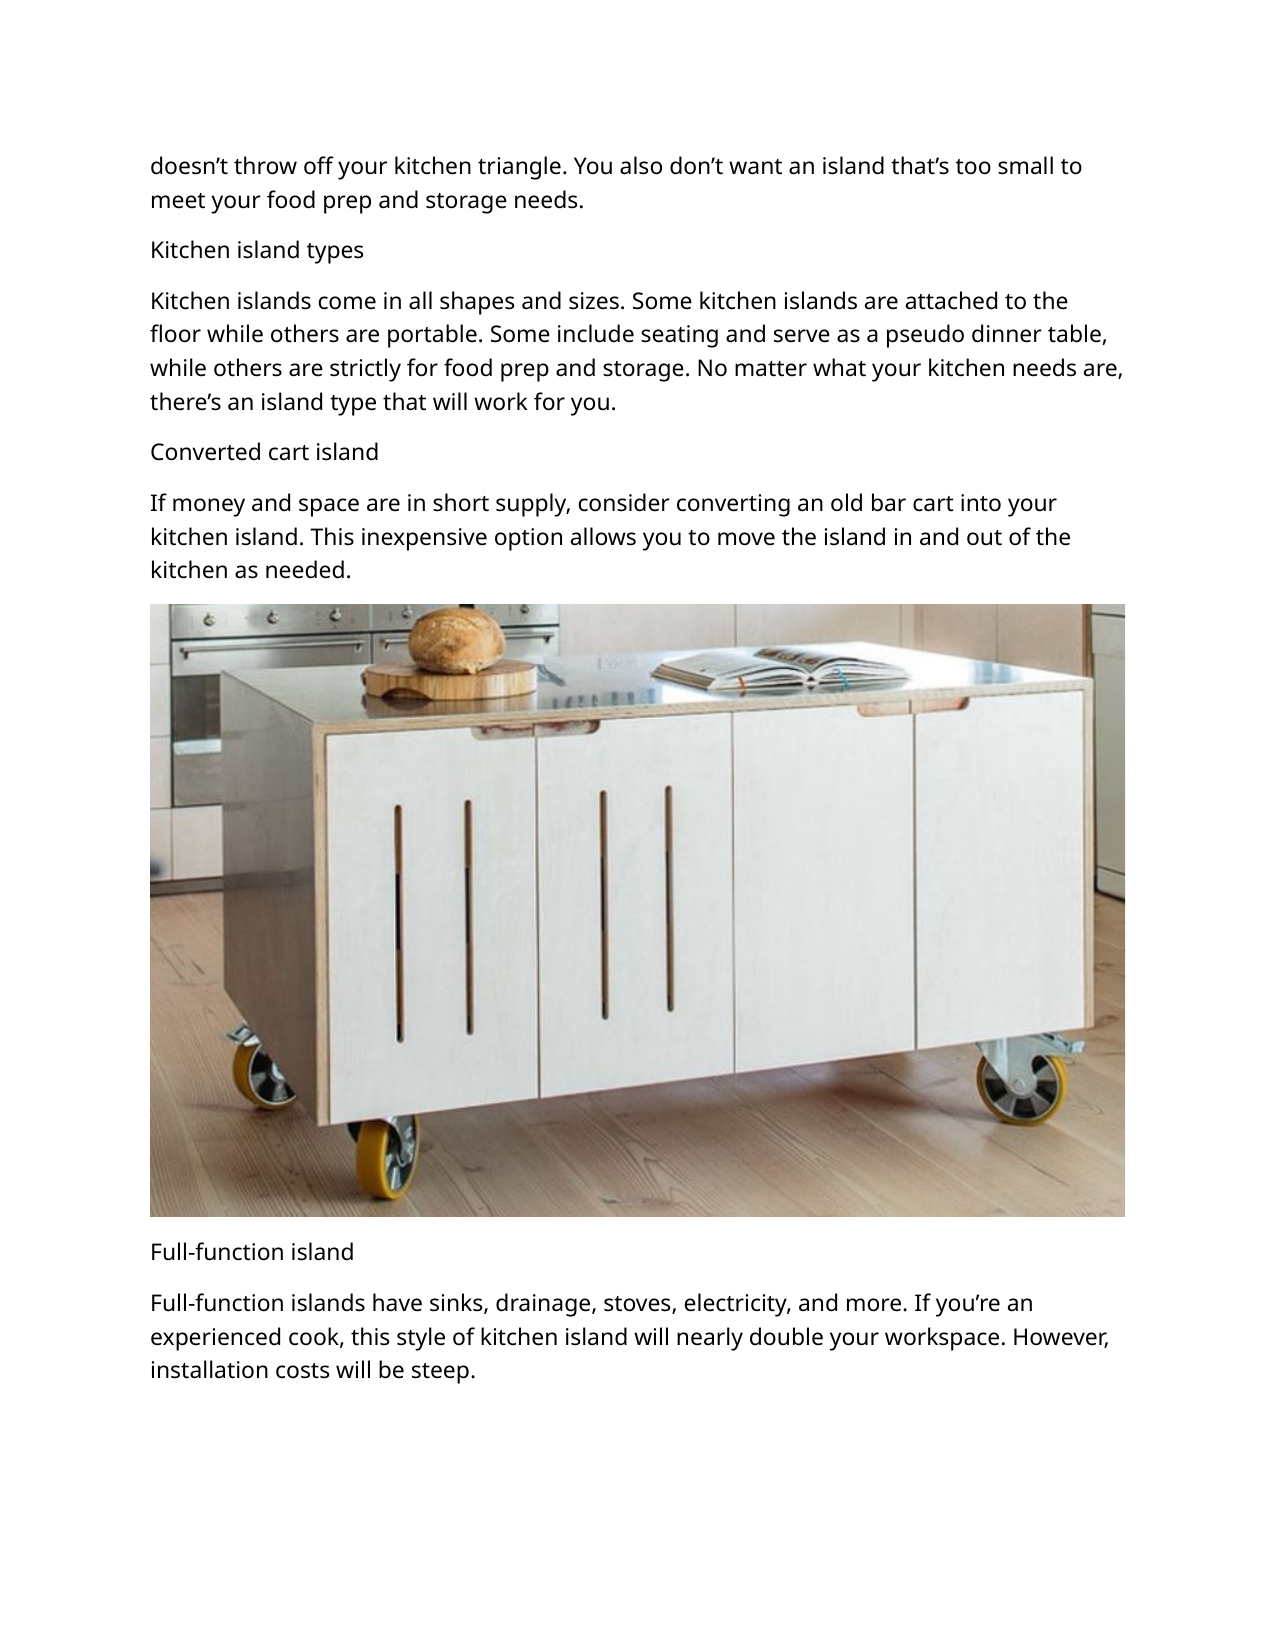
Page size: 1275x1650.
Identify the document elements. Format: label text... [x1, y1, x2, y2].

text Full-function island [150, 1236, 1125, 1267]
text Converted cart island [150, 436, 1125, 467]
text Kitchen island types [150, 234, 1125, 265]
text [150, 150, 1125, 215]
text Kitchen islands come in all shapes and sizes. Some kitchen islands are attached to the floor while others are portable. Some include seating and serve as a pseudo dinner table, while others are strictly for food prep and storage. No matter what your kitchen needs are, there’s an island type that will work for you. [150, 284, 1125, 417]
picture [150, 604, 1125, 1217]
text Full-function islands have sinks, drainage, stoves, electricity, and more. If you’re an experienced cook, this style of kitchen island will nearly double your workspace. However, installation costs will be steep. [150, 1287, 1125, 1385]
text If money and space are in short supply, consider converting an old bar cart into your kitchen island. This inexpensive option allows you to move the island in and out of the kitchen as needed. [150, 487, 1125, 585]
